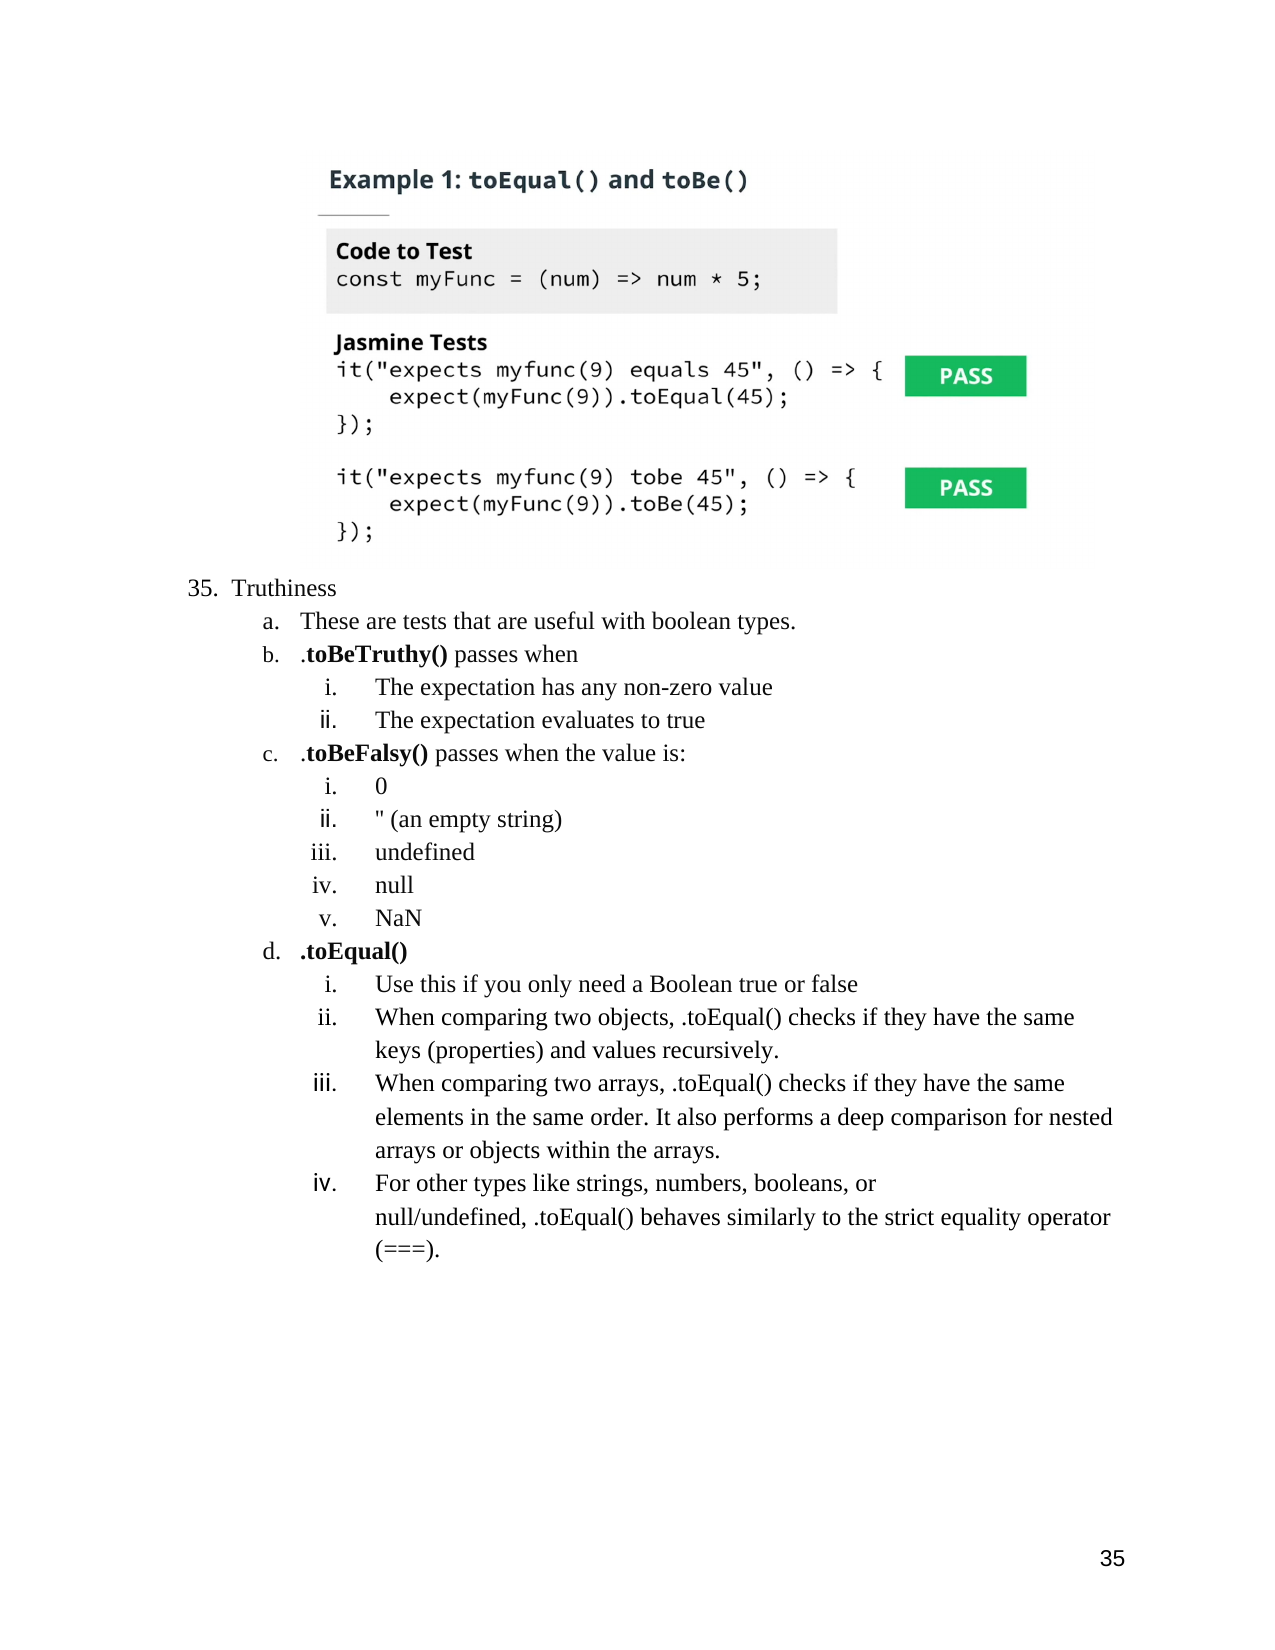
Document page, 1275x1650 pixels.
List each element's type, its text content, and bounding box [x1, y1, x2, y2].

list When comparing two arrays, .toEqual() checks if they have the same elements in the same order. It also performs a deep comparison for nested arrays or objects within the arrays. [337, 1068, 1125, 1164]
list undefined [337, 837, 1125, 866]
list For other types like strings, numbers, booleans, or null/undefined, .toEqual() behaves similarly to the strict equality operator (===). [337, 1168, 1125, 1263]
list .toBeFalsy() passes when the value is: [262, 738, 1125, 767]
list When comparing two objects, .toEqual() checks if they have the same keys (properties) and values recursively. [337, 1002, 1125, 1064]
list '' (an empty string) [337, 804, 1125, 833]
list null [337, 870, 1125, 899]
list Use this if you only need a Boolean true or false [337, 969, 1125, 998]
picture [300, 150, 1095, 569]
list NaN [337, 903, 1125, 932]
list Truthiness [187, 573, 1125, 601]
list .toEqual() [262, 936, 1125, 965]
list 0 [337, 771, 1125, 800]
list .toBeTruthy() passes when [262, 639, 1125, 667]
list The expectation has any non-zero value [337, 672, 1125, 701]
list These are tests that are useful with boolean types. [262, 606, 1125, 634]
list The expectation evaluates to true [337, 705, 1125, 734]
